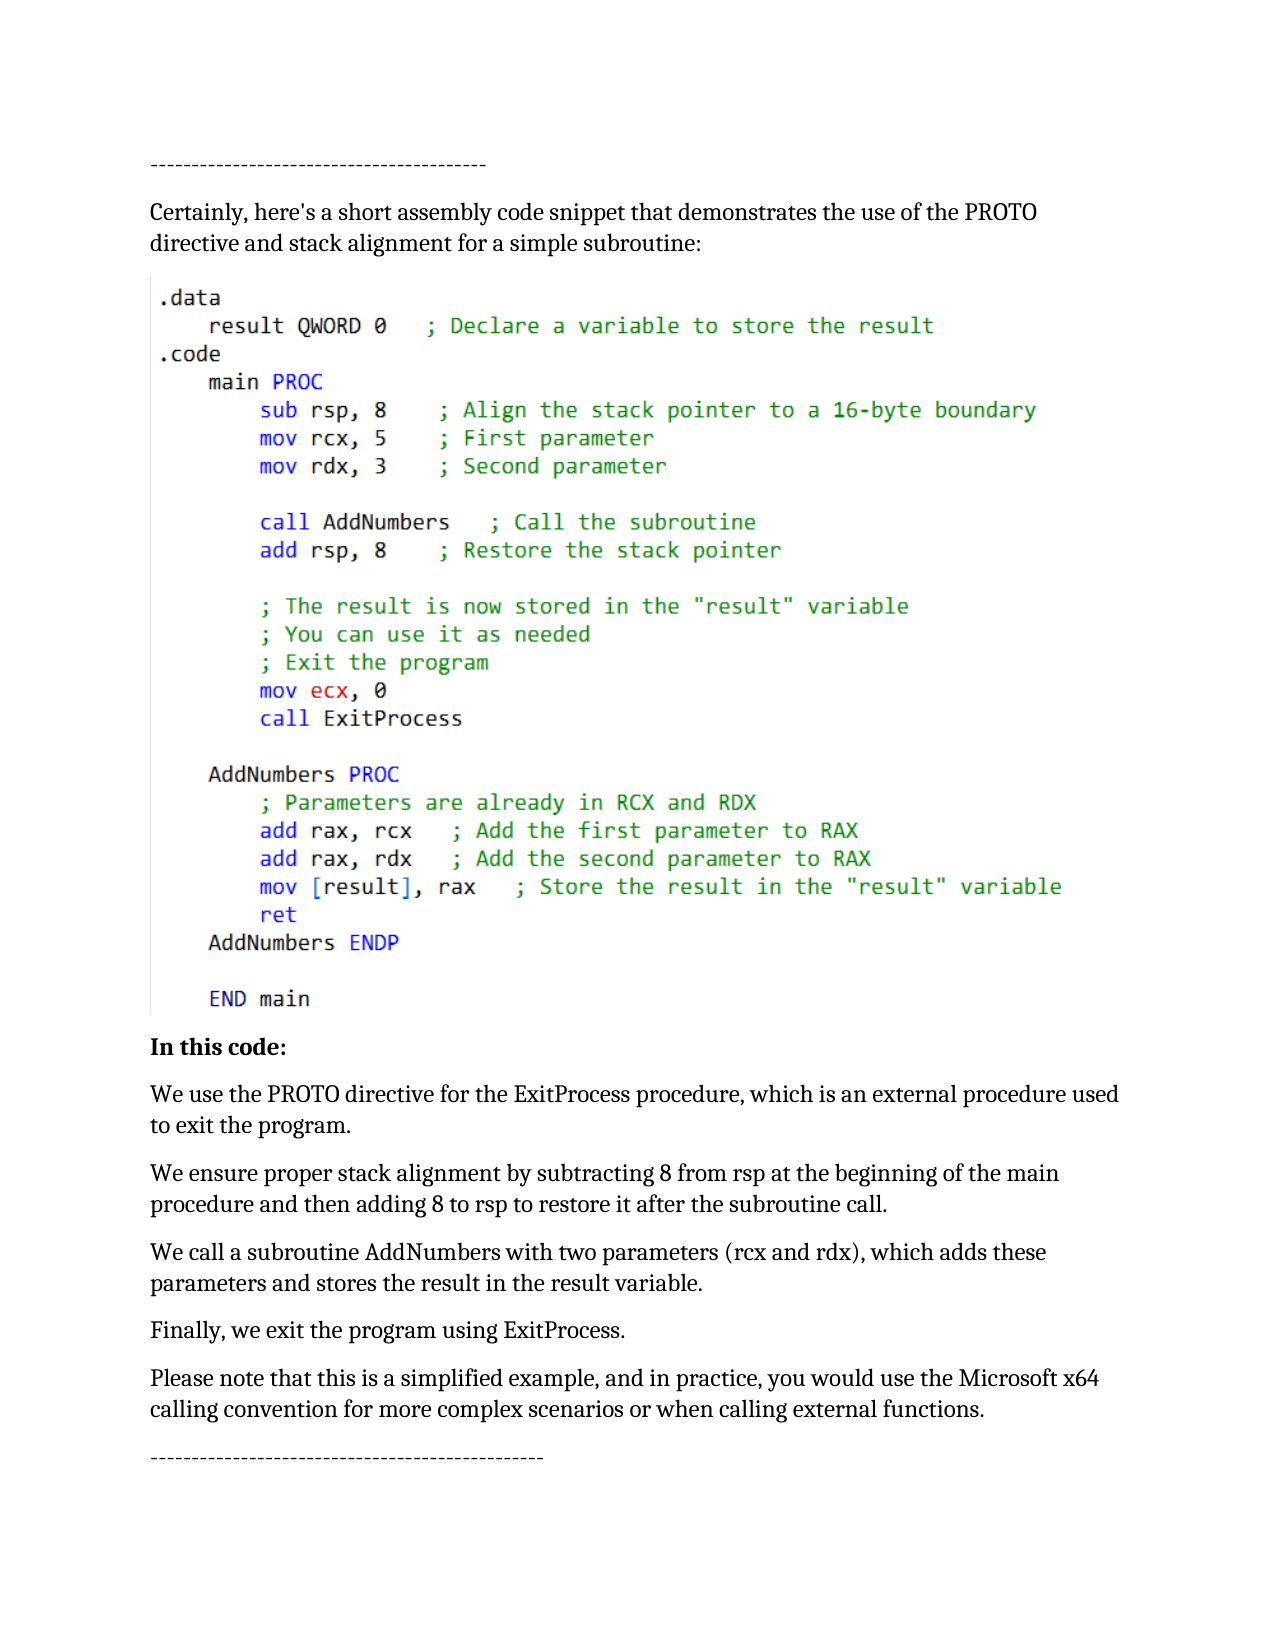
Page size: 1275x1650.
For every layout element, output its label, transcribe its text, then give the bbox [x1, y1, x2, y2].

picture [150, 276, 1125, 1014]
text Finally, we exit the program using ExitProcess. [150, 1316, 1125, 1345]
text We use the PROTO directive for the ExitProcess procedure, which is an external procedure used to exit the program. [150, 1080, 1125, 1140]
text In this code: [150, 1032, 1125, 1061]
text We ensure proper stack alignment by subtracting 8 from rsp at the beginning of the main procedure and then adding 8 to rsp to restore it after the subroutine call. [150, 1159, 1125, 1219]
text Please note that this is a simplified example, and in practice, you would use the Microsoft x64 calling convention for more complex scenarios or when calling external functions. [150, 1364, 1125, 1424]
text ------------------------------------------------ [150, 1443, 1125, 1472]
text Certainly, here's a short assembly code snippet that demonstrates the use of the PROTO directive and stack alignment for a simple subroutine: [150, 198, 1125, 257]
text We call a subroutine AddNumbers with two parameters (rcx and rdx), which adds these parameters and stores the result in the result variable. [150, 1238, 1125, 1297]
text ----------------------------------------- [150, 150, 1125, 179]
